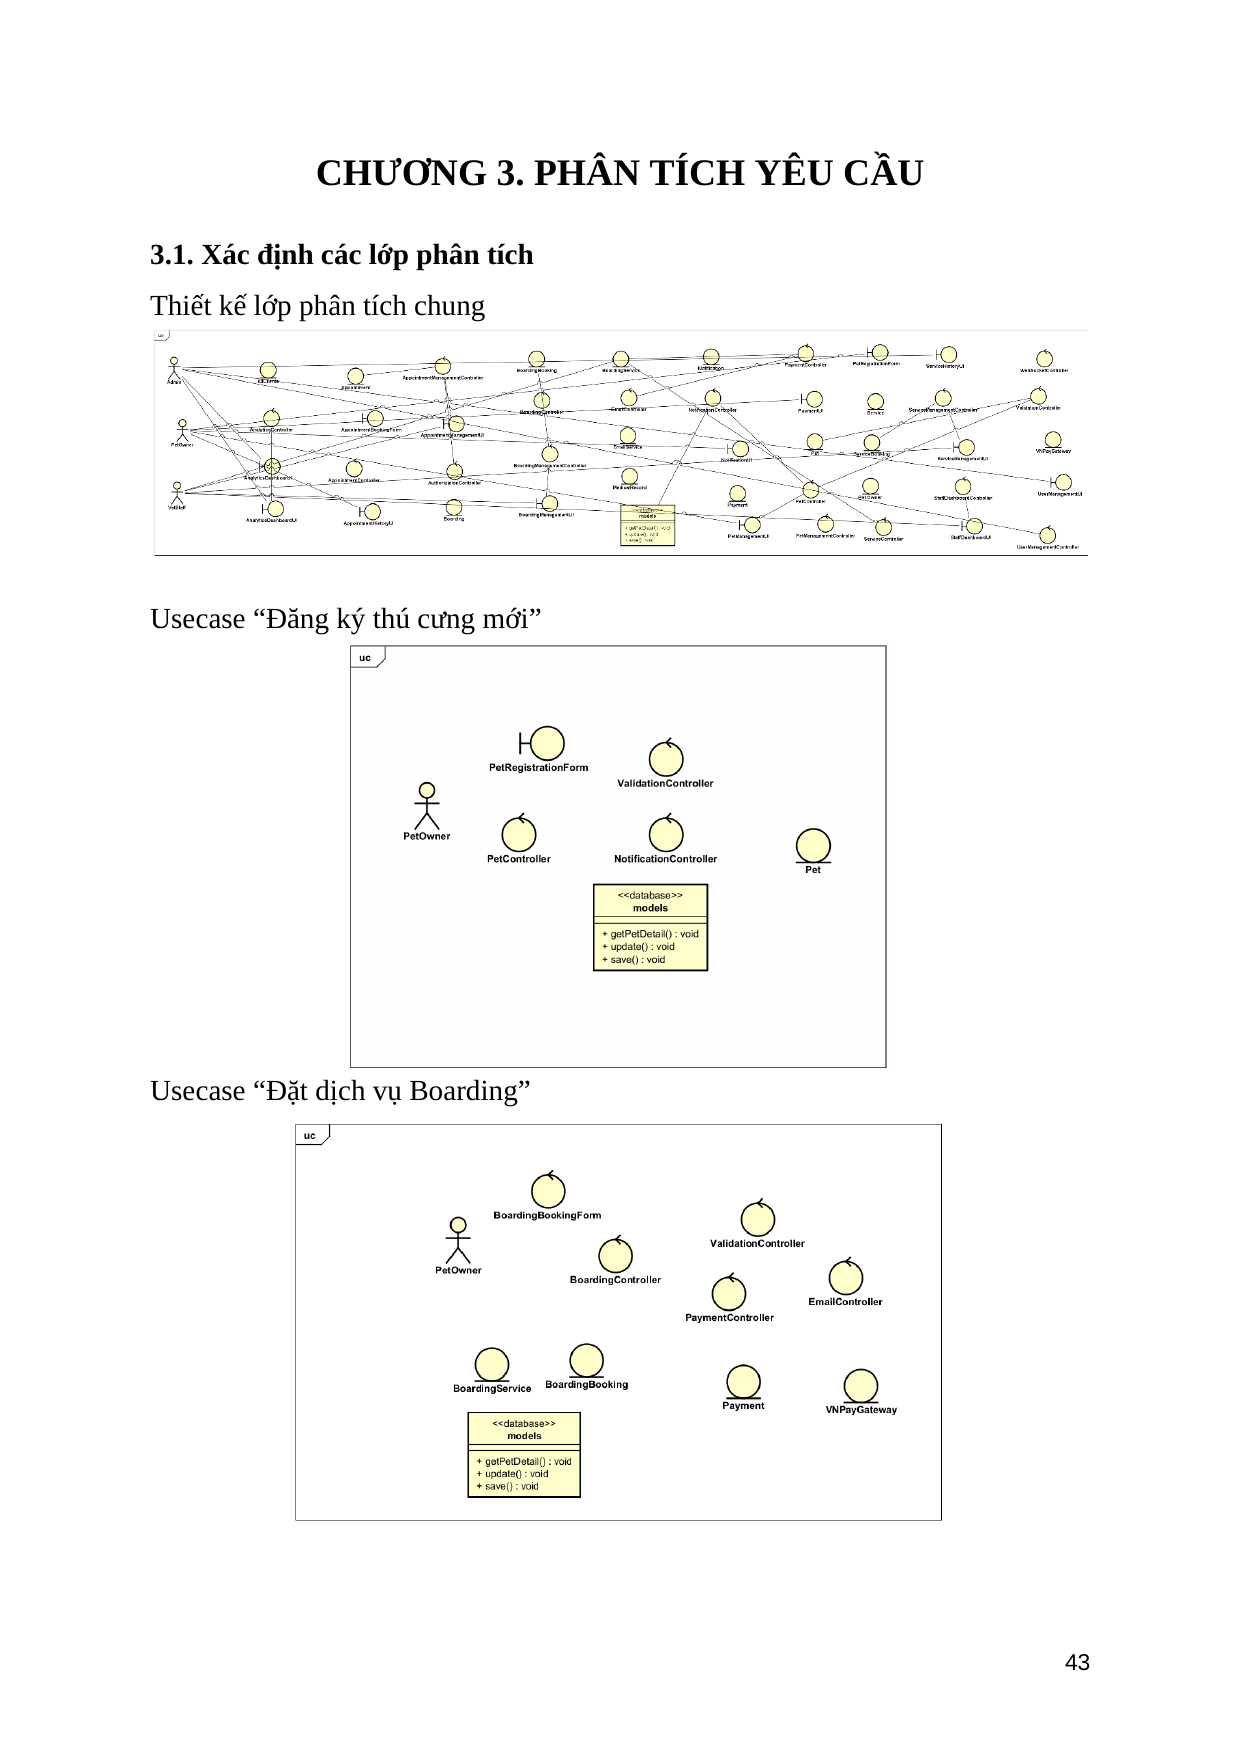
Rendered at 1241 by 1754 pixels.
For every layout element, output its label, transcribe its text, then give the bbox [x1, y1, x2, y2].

subtitle CHƯƠNG 3. PHÂN TÍCH YÊU CẦU [150, 150, 1090, 193]
picture [274, 1111, 967, 1542]
subtitle 3.1. Xác định các lớp phân tích [150, 237, 1090, 271]
picture [345, 640, 895, 1070]
text Thiết kế lớp phân tích chung [150, 288, 1090, 322]
picture [150, 326, 1091, 559]
text Usecase “Đăng ký thú cưng mới” [150, 601, 1090, 635]
text Usecase “Đặt dịch vụ Boarding” [150, 1073, 1090, 1107]
